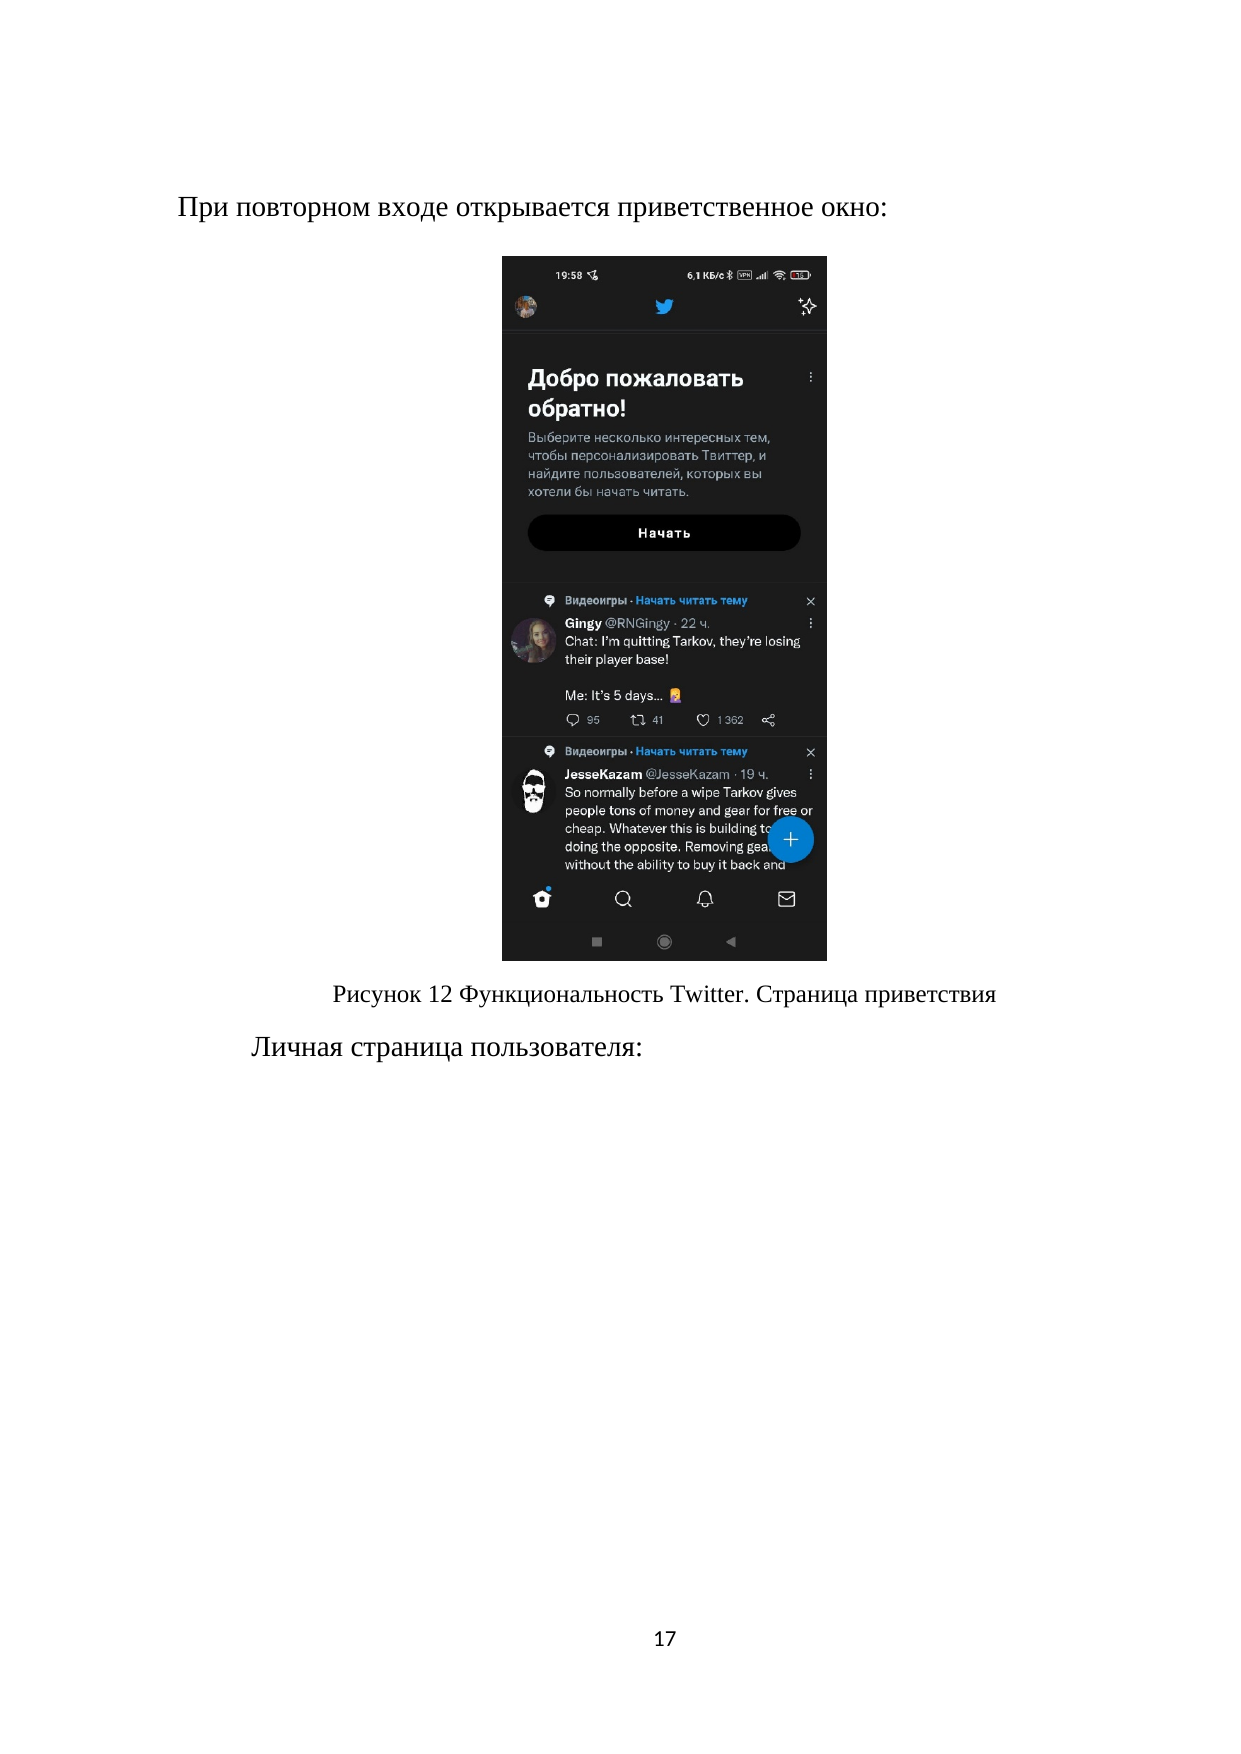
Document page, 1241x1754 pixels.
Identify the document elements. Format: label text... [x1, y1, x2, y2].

picture [502, 256, 827, 961]
text Личная страница пользователя: [177, 1029, 1152, 1063]
text Рисунок 12 Функциональность Twitter. Страница приветствия [177, 979, 1152, 1008]
text При повторном входе открывается приветственное окно: [177, 189, 1152, 223]
